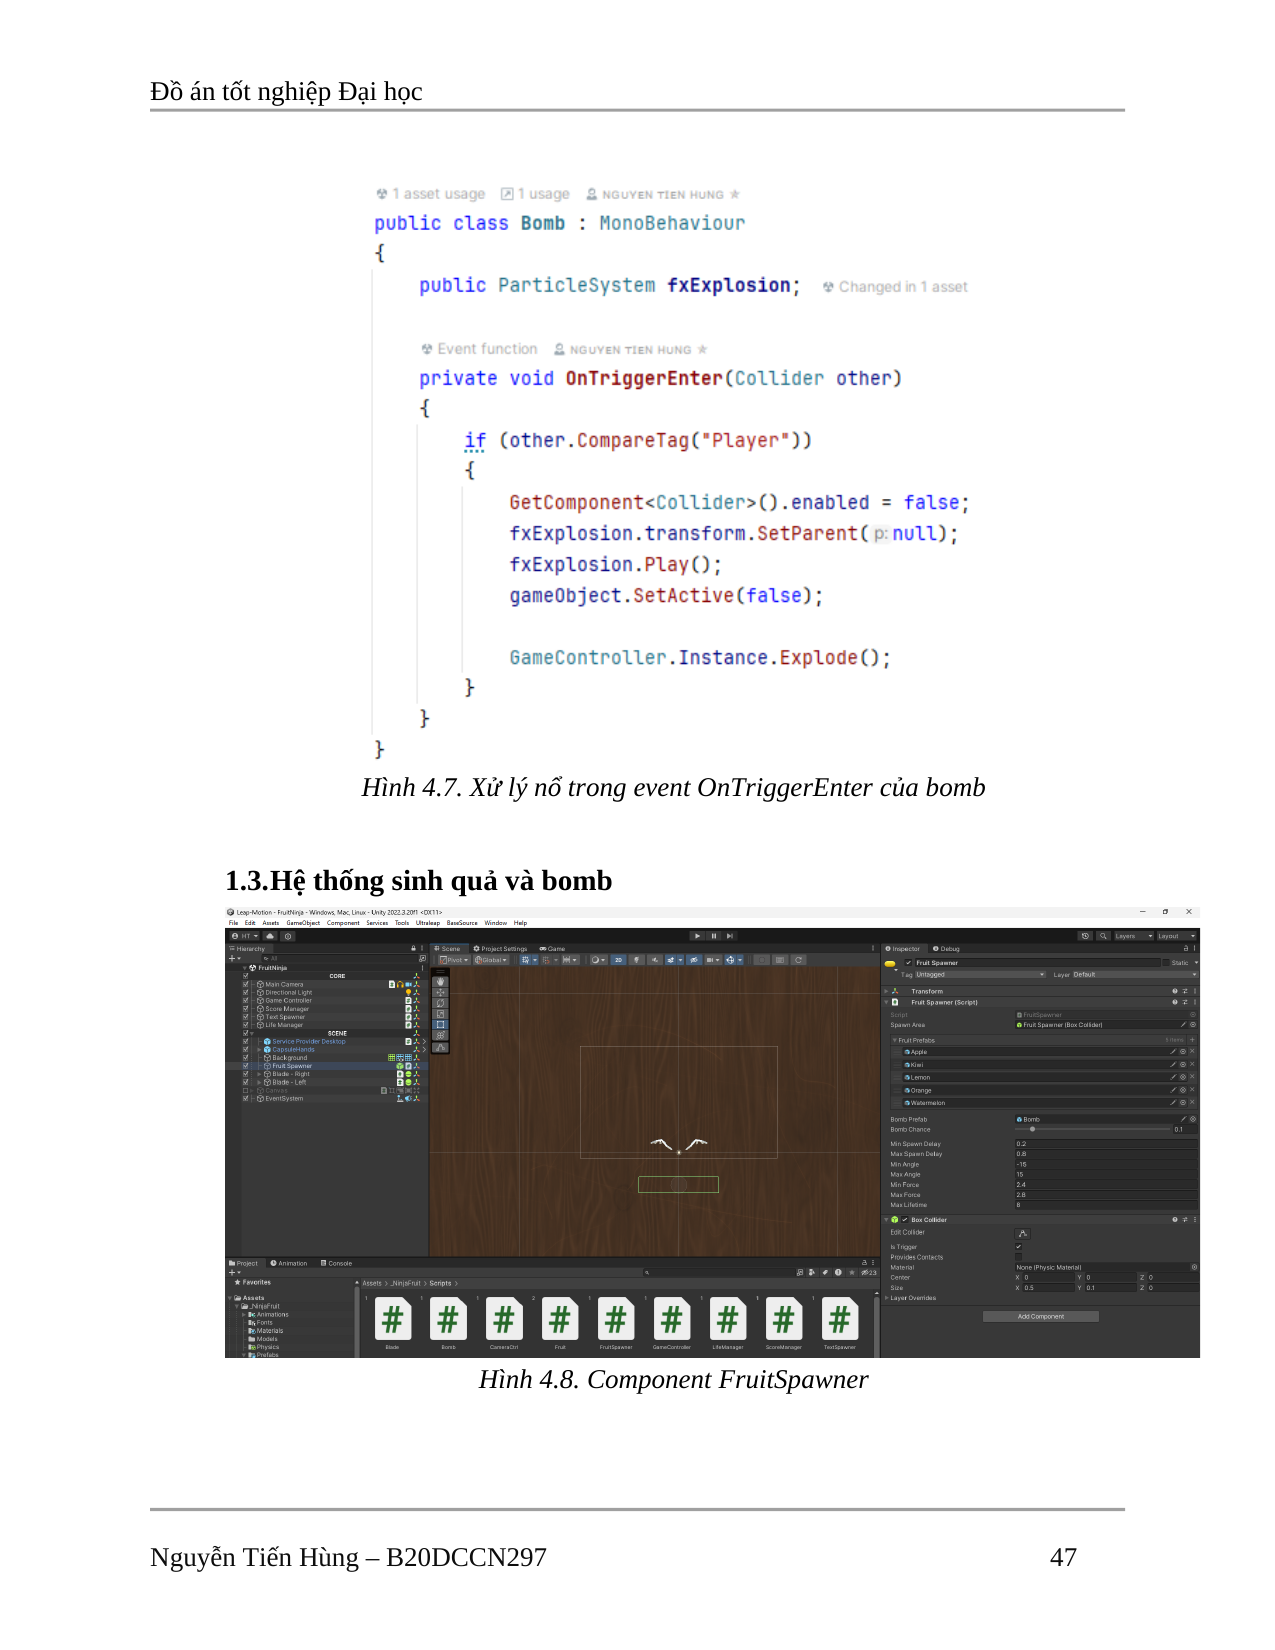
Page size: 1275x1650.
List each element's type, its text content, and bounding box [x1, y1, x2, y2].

picture [225, 907, 1200, 1358]
subtitle Hệ thống sinh quả và bomb [225, 863, 1125, 896]
text Hình 4.8. Component FruitSpawner [150, 1363, 1125, 1394]
text Hình 4.7. Xử lý nổ trong event OnTriggerEnter của bomb [150, 771, 1125, 802]
picture [342, 175, 1008, 766]
